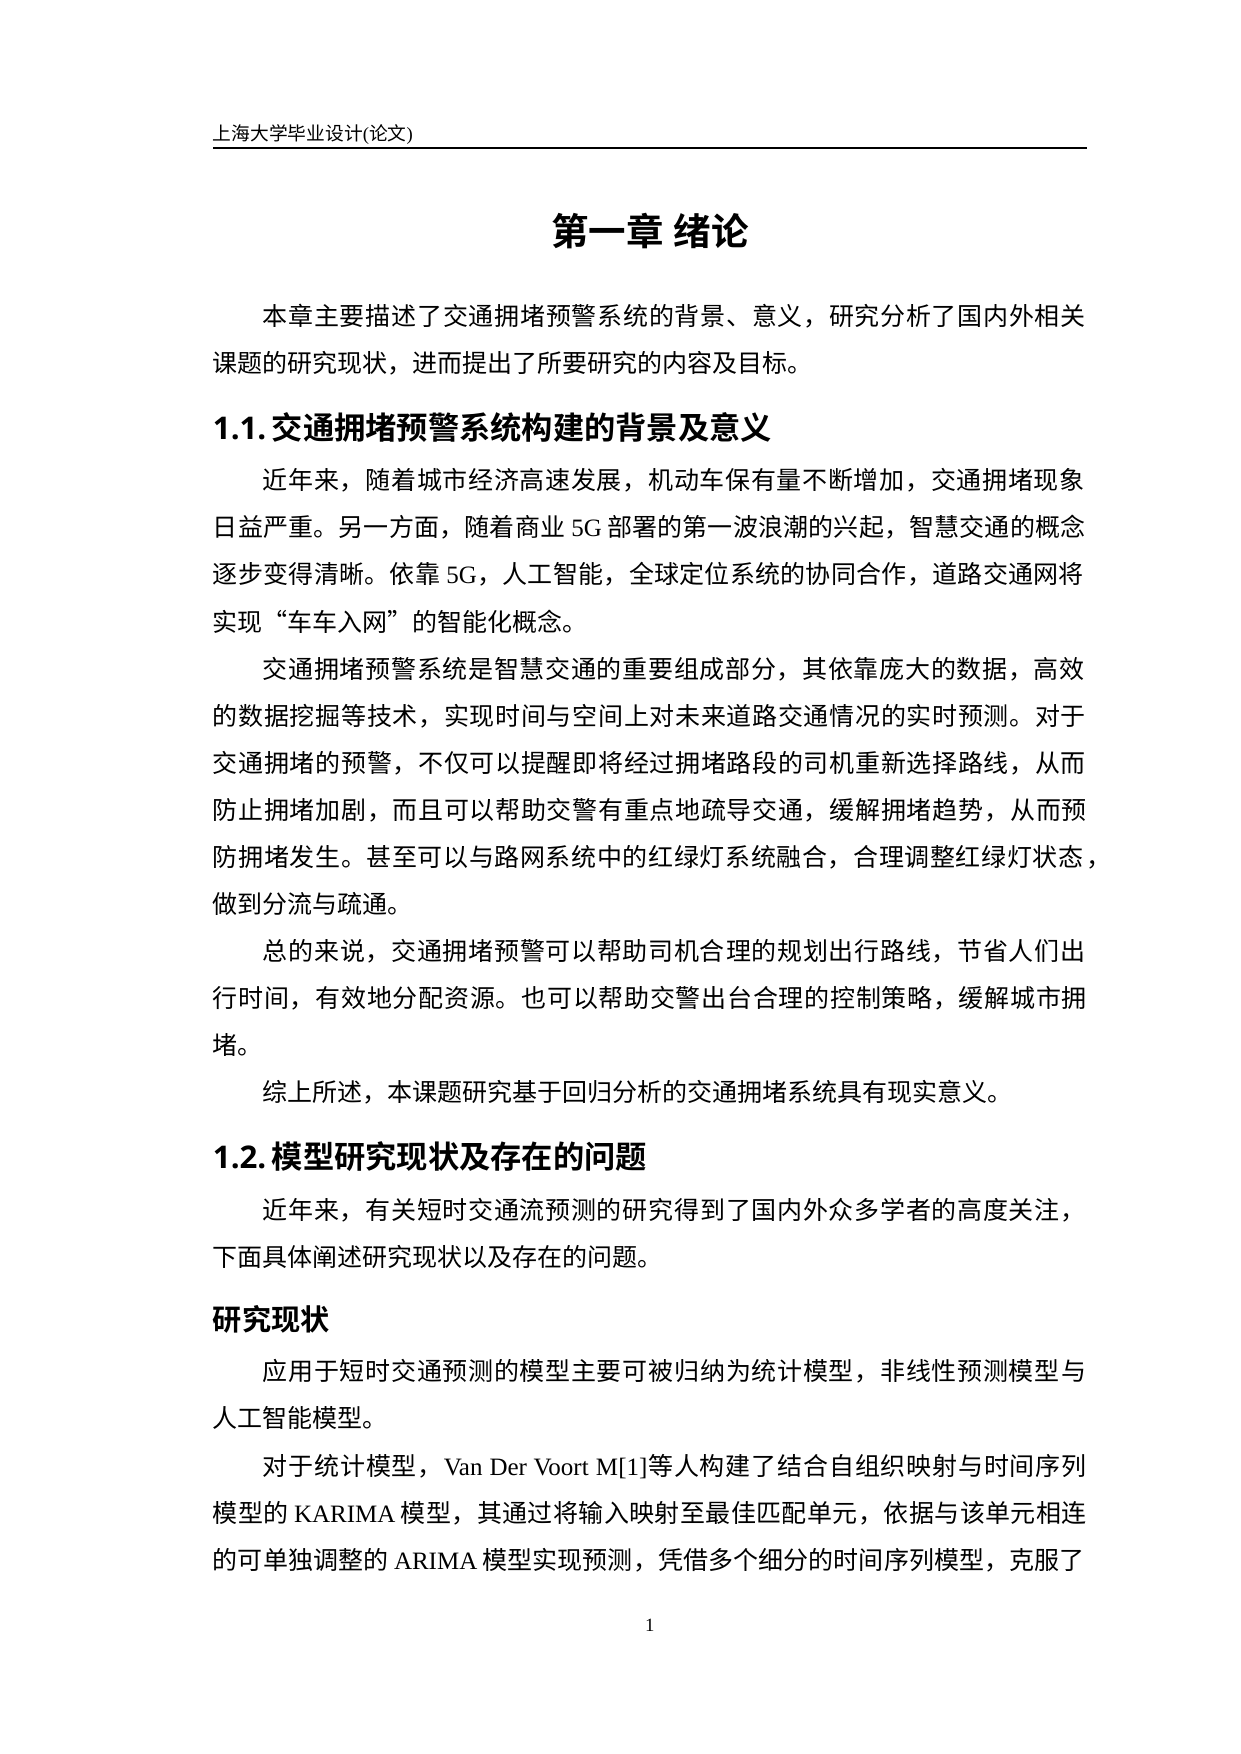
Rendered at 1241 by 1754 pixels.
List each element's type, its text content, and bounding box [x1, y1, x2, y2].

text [213, 1446, 1087, 1576]
text 总的来说，交通拥堵预警可以帮助司机合理的规划出行路线，节省人们出行时间，有效地分配资源。也可以帮助交警出台合理的控制策略，缓解城市拥堵。 [213, 932, 1087, 1062]
text 综上所述，本课题研究基于回归分析的交通拥堵系统具有现实意义。 [213, 1073, 1087, 1109]
subtitle 交通拥堵预警系统构建的背景及意义 [213, 403, 1087, 448]
text 应用于短时交通预测的模型主要可被归纳为统计模型，非线性预测模型与人工智能模型。 [213, 1352, 1087, 1435]
text 近年来，有关短时交通流预测的研究得到了国内外众多学者的高度关注，下面具体阐述研究现状以及存在的问题。 [213, 1190, 1087, 1274]
text 近年来，随着城市经济高速发展，机动车保有量不断增加，交通拥堵现象日益严重。另一方面，随着商业5G部署的第一波浪潮的兴起，智慧交通的概念逐步变得清晰。依靠5G，人工智能，全球定位系统的协同合作，道路交通网将实现“车车入网”的智能化概念。 [213, 461, 1087, 638]
subtitle 研究现状 [213, 1297, 1087, 1339]
subtitle 绪论 [213, 202, 1087, 256]
text 交通拥堵预警系统是智慧交通的重要组成部分，其依靠庞大的数据，高效的数据挖掘等技术，实现时间与空间上对未来道路交通情况的实时预测。对于交通拥堵的预警，不仅可以提醒即将经过拥堵路段的司机重新选择路线，从而防止拥堵加剧，而且可以帮助交警有重点地疏导交通，缓解拥堵趋势，从而预防拥堵发生。甚至可以与路网系统中的红绿灯系统融合，合理调整红绿灯状态，做到分流与疏通。 [213, 649, 1087, 921]
subtitle 模型研究现状及存在的问题 [213, 1132, 1087, 1178]
text 本章主要描述了交通拥堵预警系统的背景、意义，研究分析了国内外相关课题的研究现状，进而提出了所要研究的内容及目标。 [213, 296, 1087, 379]
